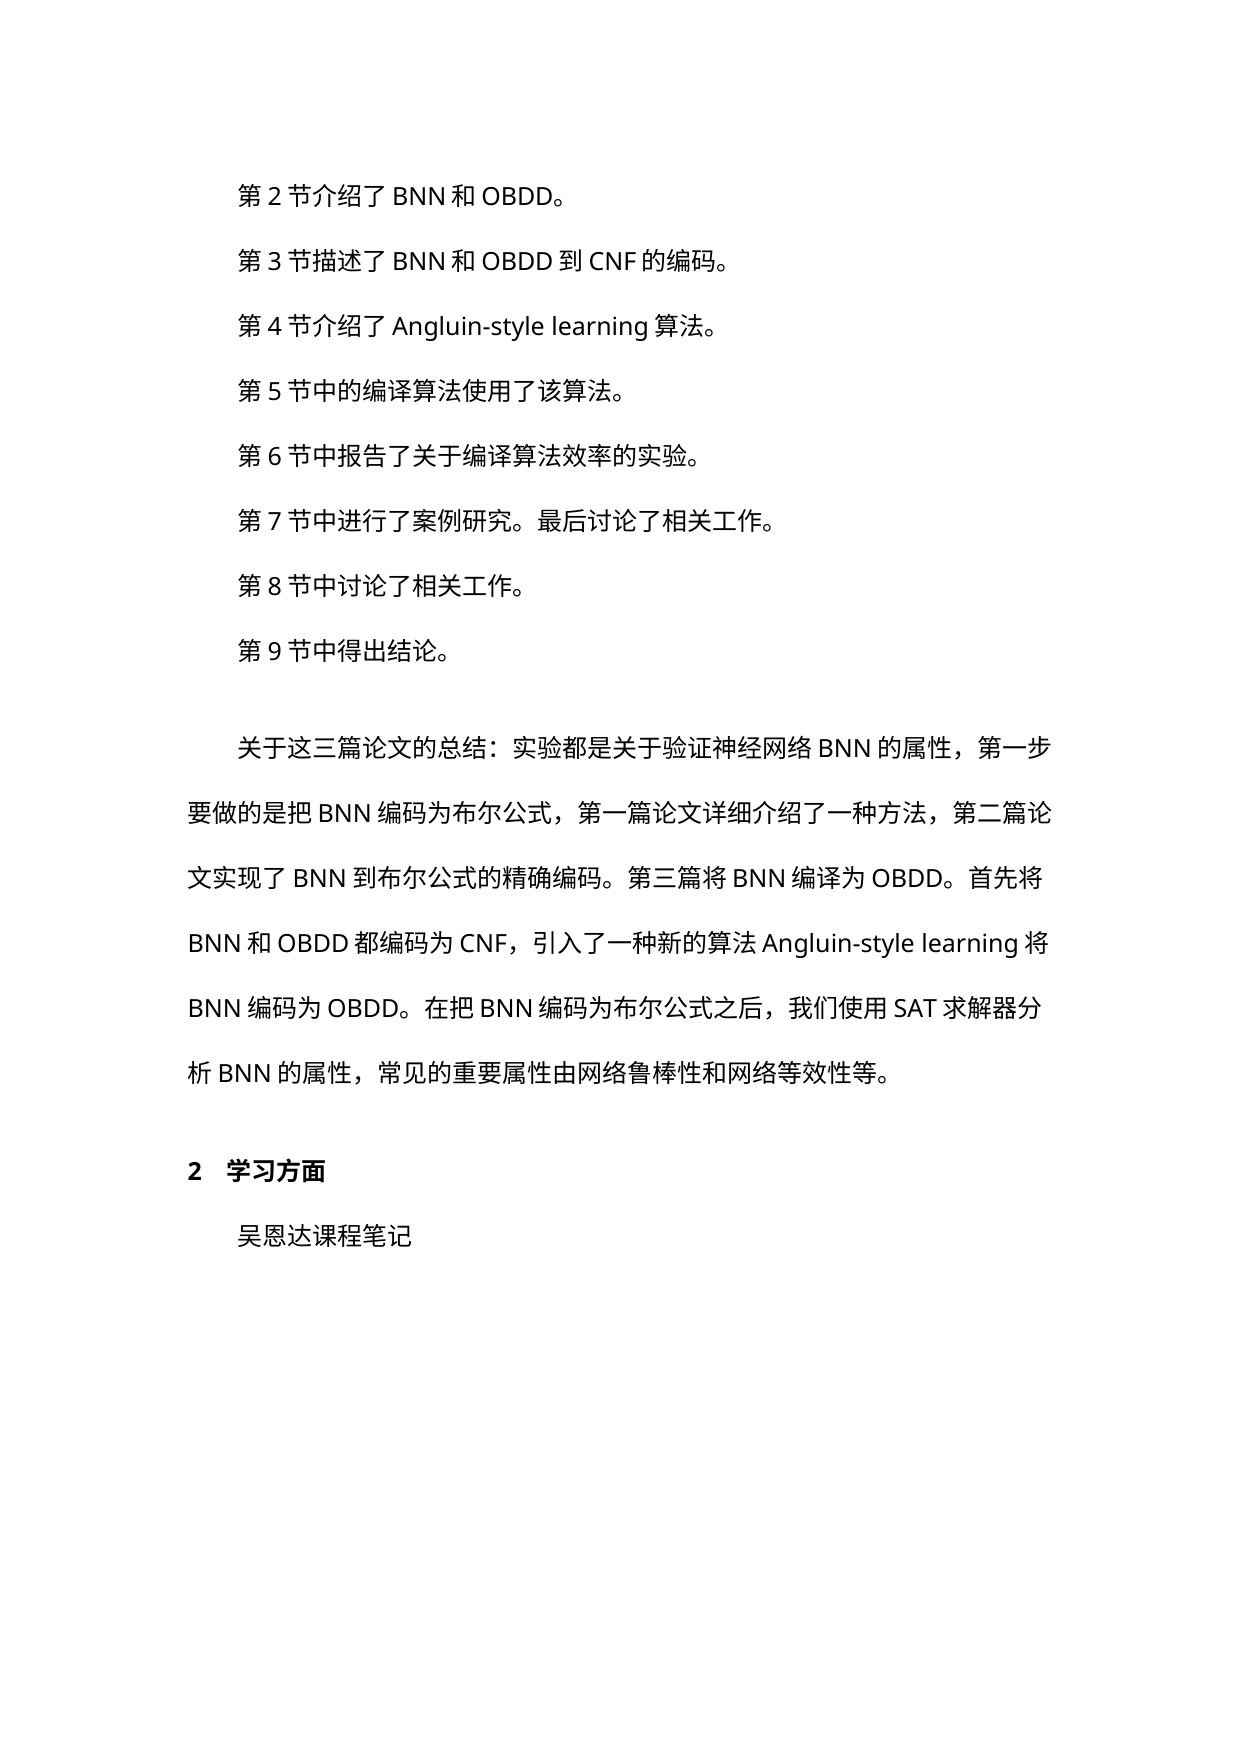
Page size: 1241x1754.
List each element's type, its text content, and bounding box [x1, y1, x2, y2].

text 第7节中进行了案例研究。最后讨论了相关工作。 [187, 487, 1053, 552]
subtitle 学习方面 [187, 1137, 1053, 1202]
text 第6节中报告了关于编译算法效率的实验。 [187, 422, 1053, 487]
text 第5节中的编译算法使用了该算法。 [187, 357, 1053, 422]
text 第3节描述了BNN和OBDD到CNF的编码。 [187, 227, 1053, 292]
text 关于这三篇论文的总结：实验都是关于验证神经网络BNN的属性，第一步要做的是把BNN编码为布尔公式，第一篇论文详细介绍了一种方法，第二篇论文实现了BNN到布尔公式的精确编码。第三篇将BNN编译为OBDD。首先将BNN和OBDD都编码为CNF，引入了一种新的算法Angluin-style learning将BNN编码为OBDD。在把BNN编码为布尔公式之后，我们使用SAT求解器分析BNN的属性，常见的重要属性由网络鲁棒性和网络等效性等。 [187, 714, 1053, 1104]
text 吴恩达课程笔记 [187, 1202, 1053, 1267]
text 第8节中讨论了相关工作。 [187, 552, 1053, 617]
text 第4节介绍了Angluin-style learning算法。 [187, 292, 1053, 357]
text 第9节中得出结论。 [187, 617, 1053, 682]
text 第2节介绍了BNN和OBDD。 [187, 162, 1053, 227]
